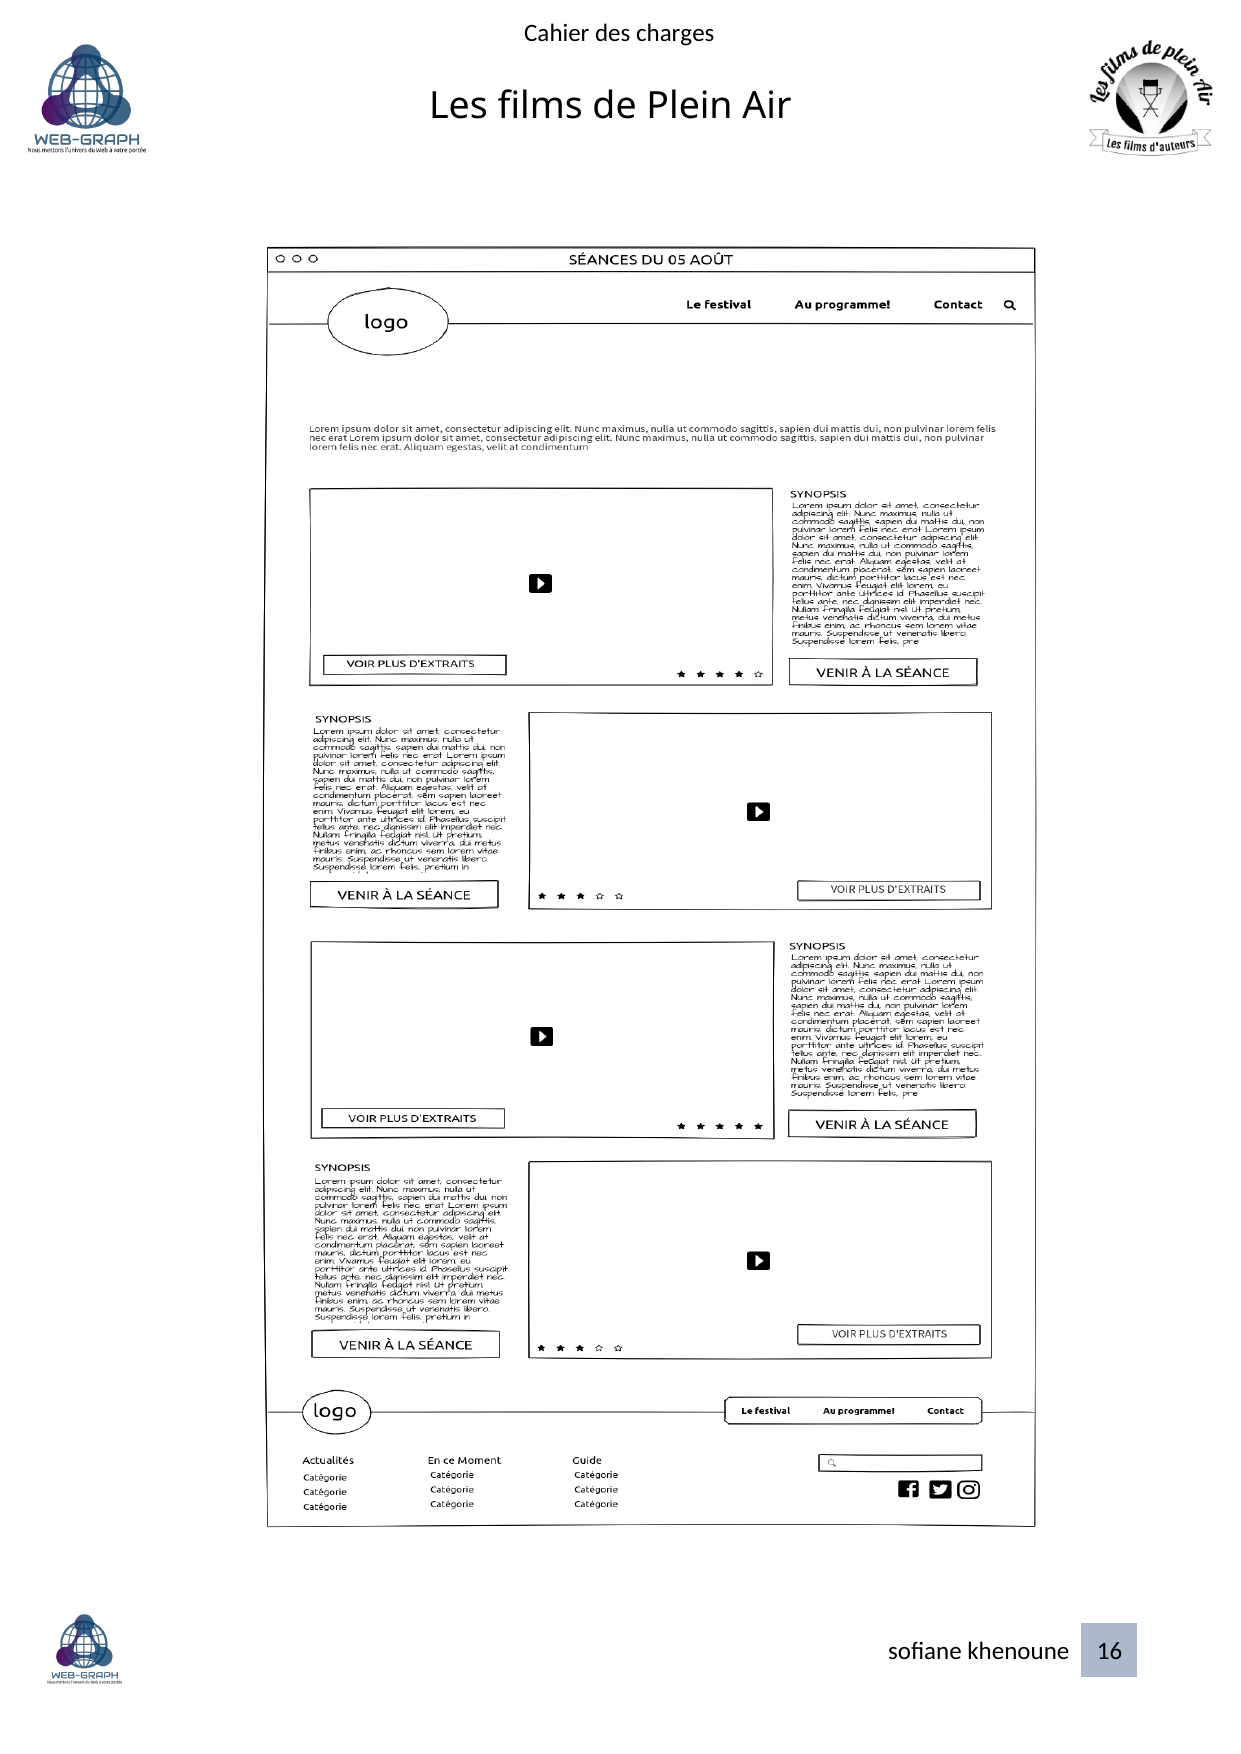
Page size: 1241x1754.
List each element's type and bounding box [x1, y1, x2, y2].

picture [210, 241, 1075, 1600]
picture [1082, 38, 1219, 157]
picture [21, 33, 152, 164]
picture [43, 1607, 126, 1691]
